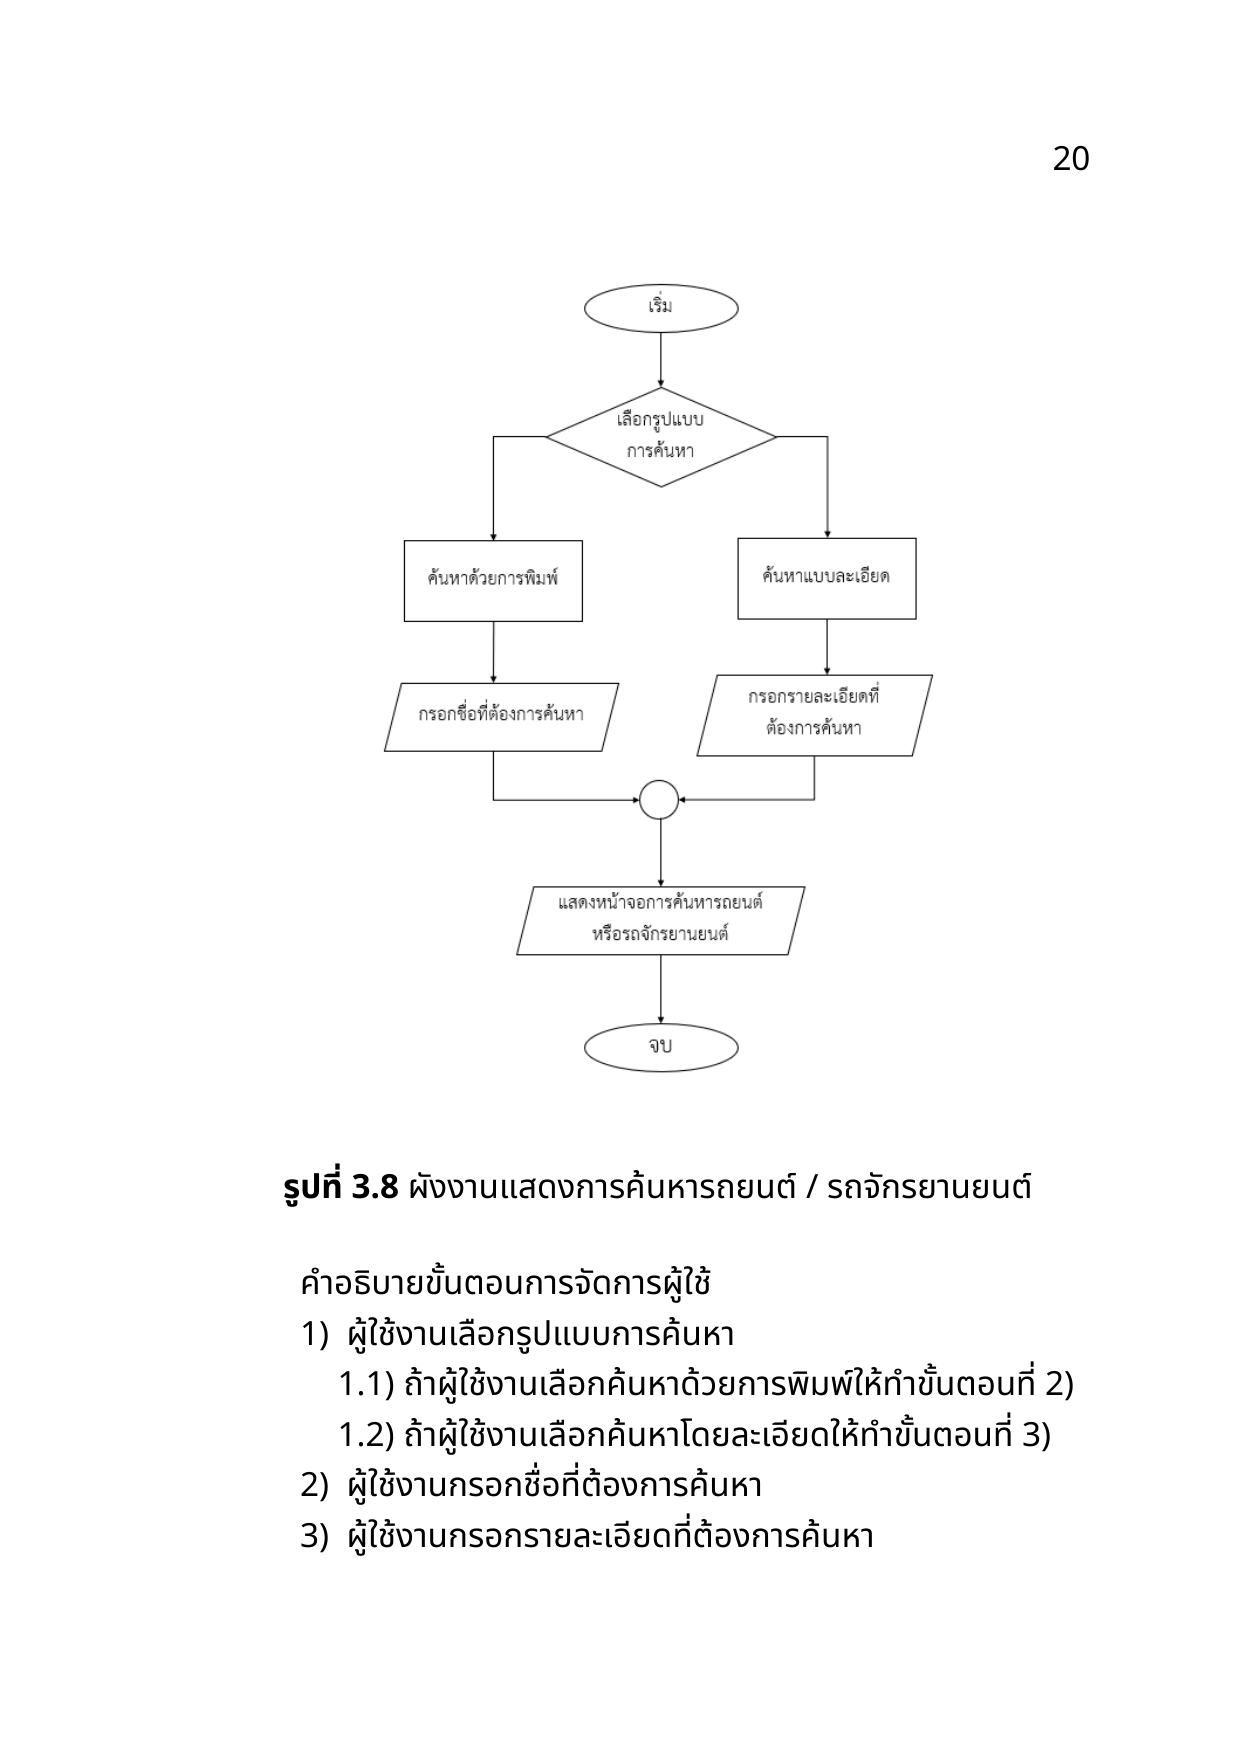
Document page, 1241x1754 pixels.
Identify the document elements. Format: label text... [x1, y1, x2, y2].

list 3) ผู้ใช้งานกรอกรายละเอียดที่ต้องการค้นหา [225, 1512, 1090, 1562]
list รูปที่ 3.8 ผังงานแสดงการค้นหารถยนต์ / รถจักรยานยนต์ [225, 1163, 1090, 1213]
list 1.1) ถ้าผู้ใช้งานเลือกค้นหาด้วยการพิมพ์ให้ทำขั้นตอนที่ 2) [225, 1360, 1090, 1411]
list คำอธิบายขั้นตอนการจัดการผู้ใช้ [225, 1259, 1090, 1309]
picture [370, 270, 945, 1118]
list 2) ผู้ใช้งานกรอกชื่อที่ต้องการค้นหา [225, 1461, 1090, 1512]
list 1) ผู้ใช้งานเลือกรูปแบบการค้นหา [225, 1309, 1090, 1360]
list 1.2) ถ้าผู้ใช้งานเลือกค้นหาโดยละเอียดให้ทำขั้นตอนที่ 3) [225, 1411, 1090, 1461]
